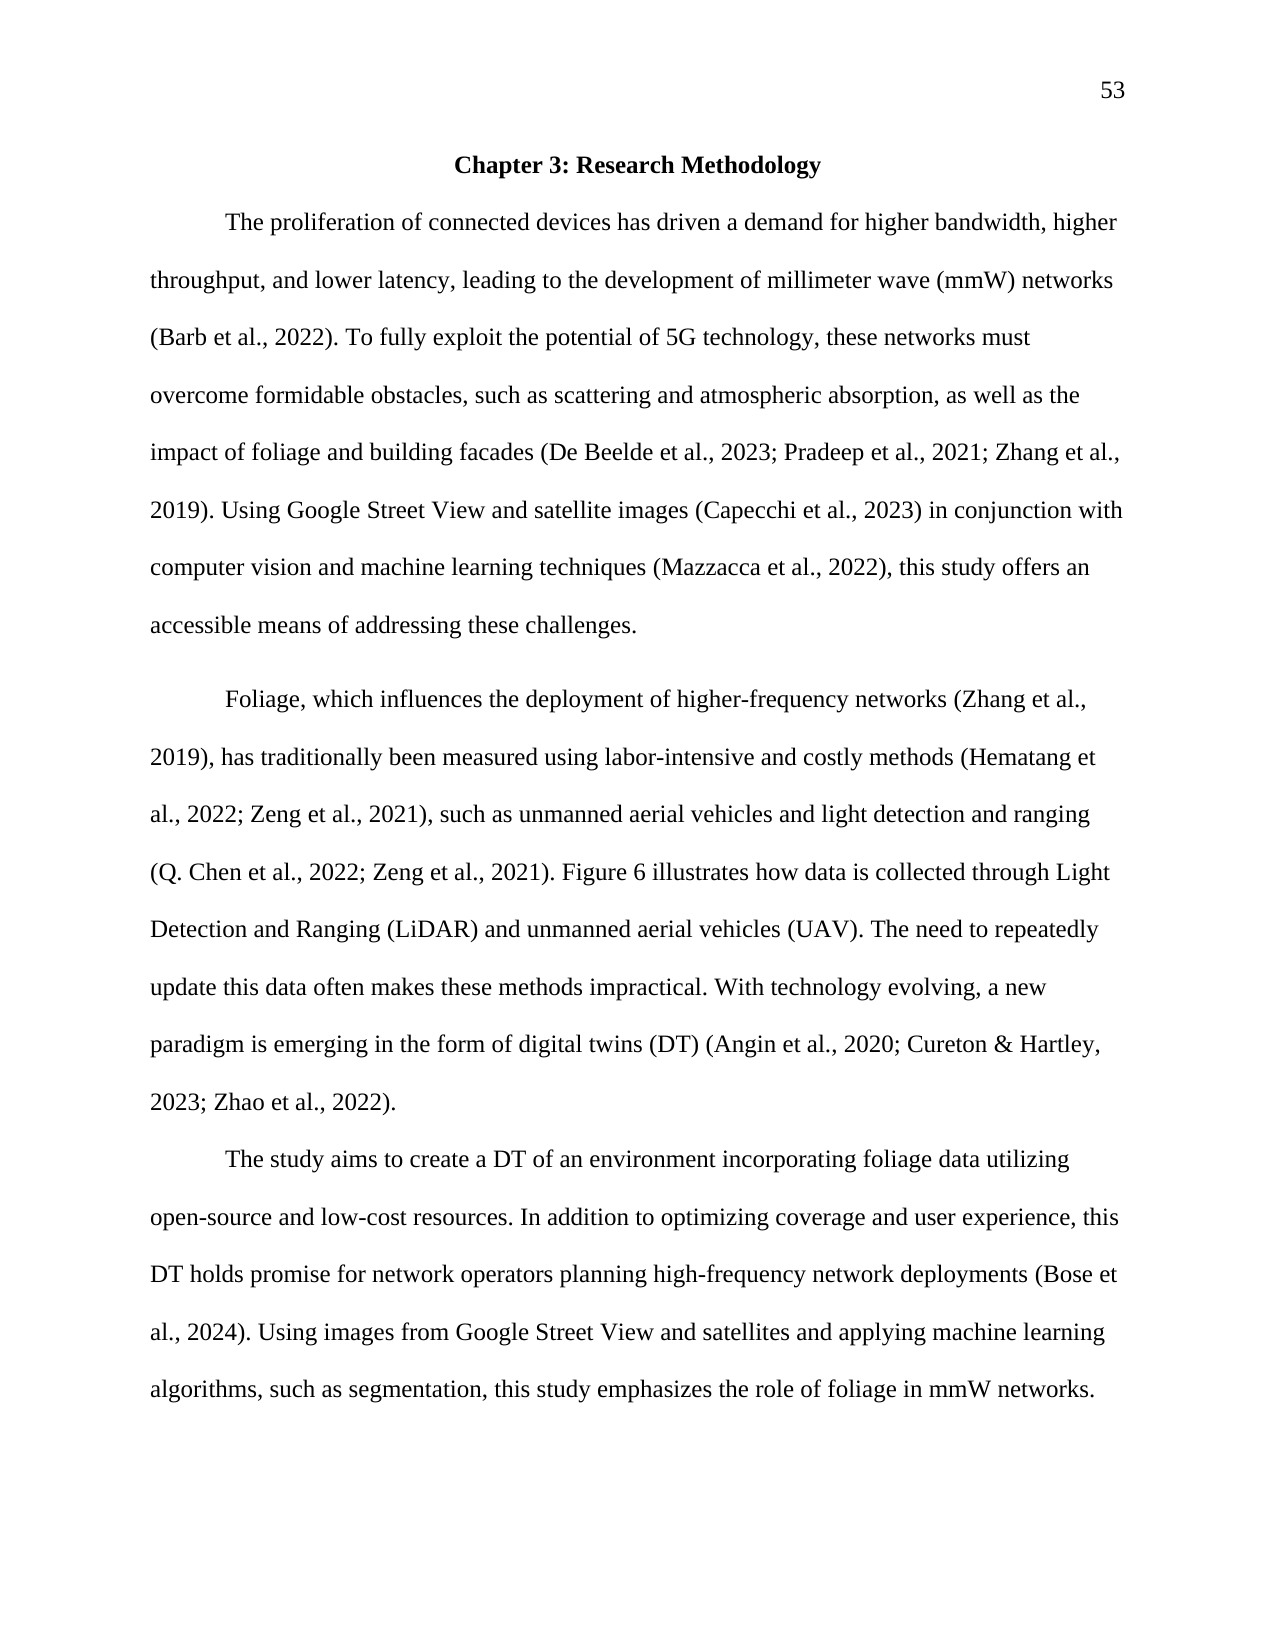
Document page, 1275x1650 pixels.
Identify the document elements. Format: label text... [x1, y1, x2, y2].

subtitle Chapter 3: Research Methodology [150, 150, 1125, 179]
text The proliferation of connected devices has driven a demand for higher bandwidth, higher throughput, and lower latency, leading to the development of millimeter wave (mmW) networks (Barb et al., 2022). To fully exploit the potential of 5G technology, these networks must overcome formidable obstacles, such as scattering and atmospheric absorption, as well as the impact of foliage and building facades (De Beelde et al., 2023; Pradeep et al., 2021; Zhang et al., 2019). Using Google Street View and satellite images (Capecchi et al., 2023) in conjunction with computer vision and machine learning techniques (Mazzacca et al., 2022), this study offers an accessible means of addressing these challenges. [150, 207, 1125, 639]
text Foliage, which influences the deployment of higher-frequency networks (Zhang et al., 2019), has traditionally been measured using labor-intensive and costly methods (Hematang et al., 2022; Zeng et al., 2021), such as unmanned aerial vehicles and light detection and ranging (Q. Chen et al., 2022; Zeng et al., 2021). Figure 6 illustrates how data is collected through Light Detection and Ranging (LiDAR) and unmanned aerial vehicles (UAV). The need to repeatedly update this data often makes these methods impractical. With technology evolving, a new paradigm is emerging in the form of digital twins (DT) (Angin et al., 2020; Cureton & Hartley, 2023; Zhao et al., 2022). [150, 684, 1125, 1115]
text The study aims to create a DT of an environment incorporating foliage data utilizing open-source and low-cost resources. In addition to optimizing coverage and user experience, this DT holds promise for network operators planning high-frequency network deployments (Bose et al., 2024). Using images from Google Street View and satellites and applying machine learning algorithms, such as segmentation, this study emphasizes the role of foliage in mmW networks. [150, 1144, 1125, 1403]
